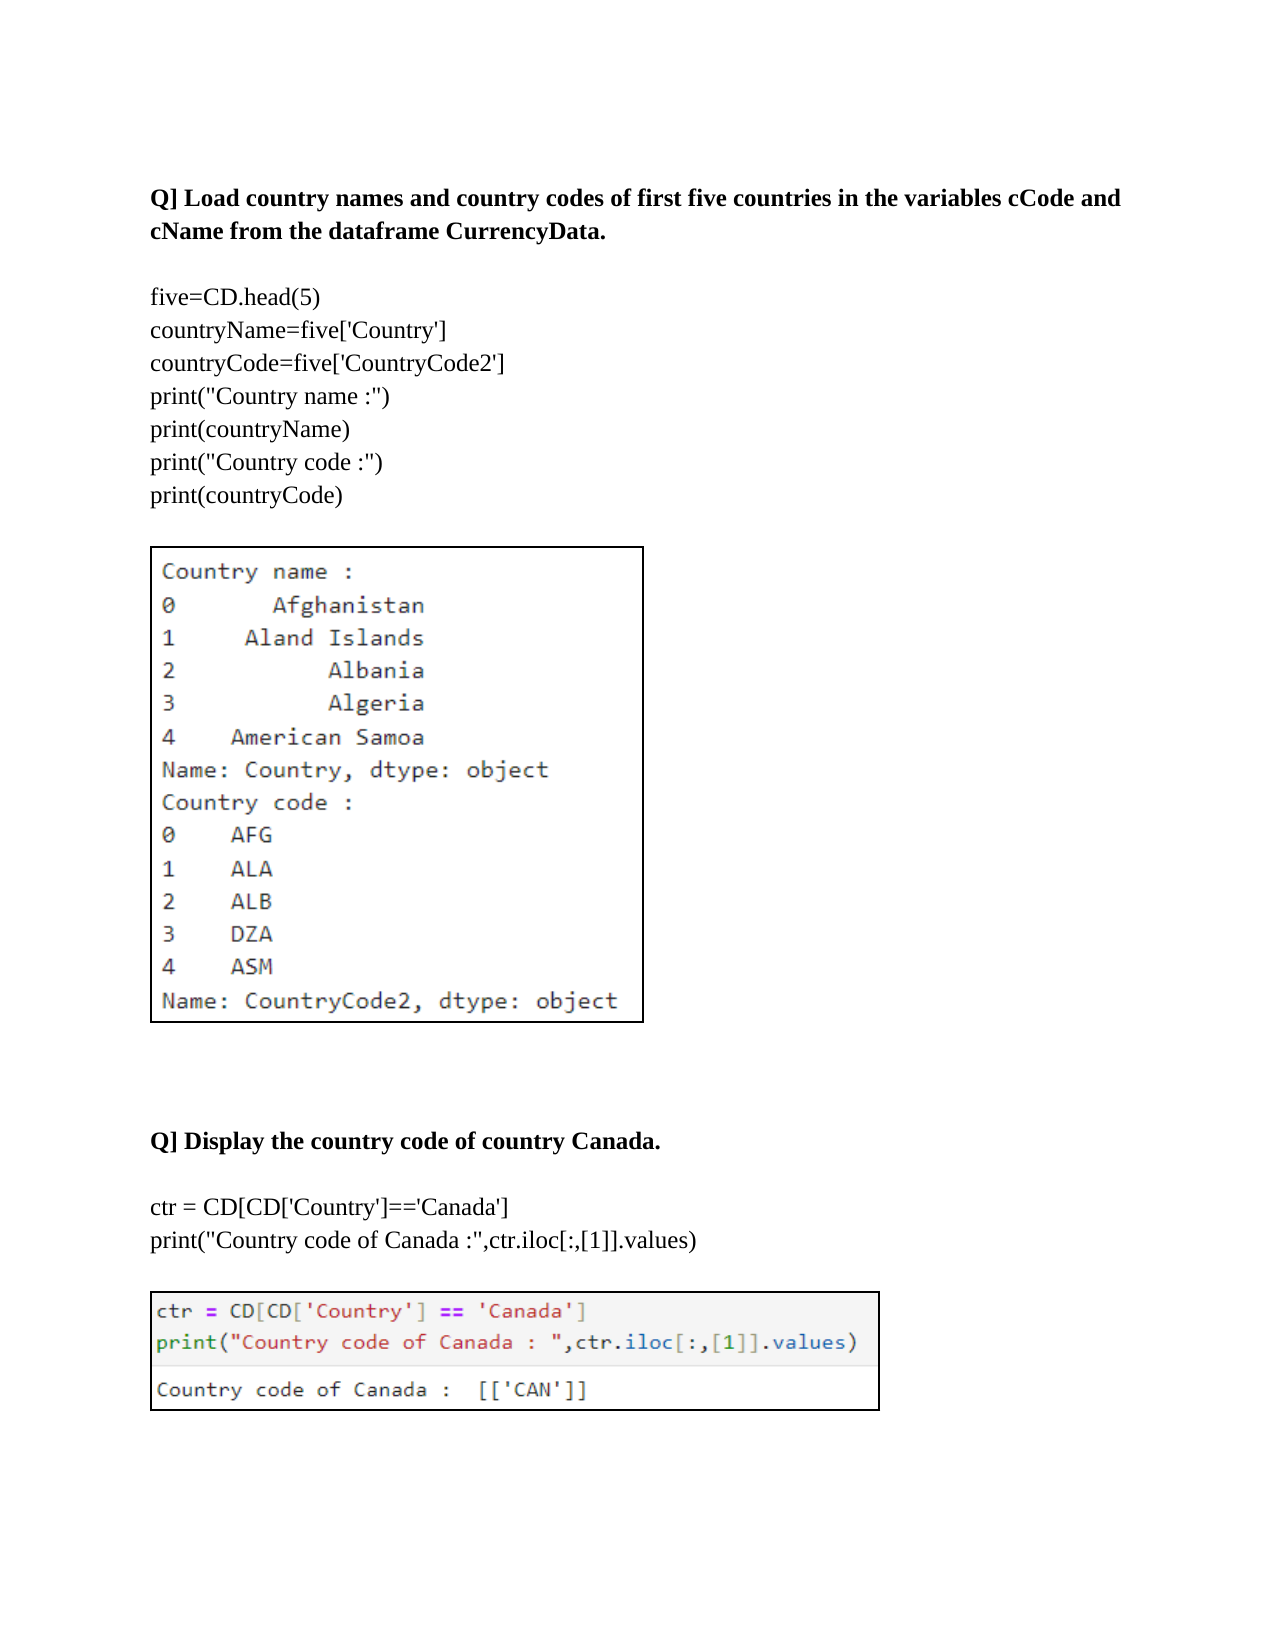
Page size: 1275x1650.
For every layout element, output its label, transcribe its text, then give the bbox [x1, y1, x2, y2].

picture [152, 1293, 878, 1409]
text countryCode=five['CountryCode2'] [150, 348, 1125, 377]
picture [152, 548, 642, 1021]
text five=CD.head(5) [150, 282, 1125, 311]
text countryName=five['Country'] [150, 315, 1125, 344]
text print("Country code of Canada :",ctr.iloc[:,[1]].values) [150, 1225, 1125, 1253]
text Q] Load country names and country codes of first five countries in the variables cCode and cName from the dataframe CurrencyData. [150, 183, 1125, 245]
text print("Country name :") [150, 381, 1125, 410]
text print(countryName) [150, 414, 1125, 443]
text ctr = CD[CD['Country']=='Canada'] [150, 1192, 1125, 1221]
text print(countryCode) [150, 480, 1125, 509]
text Q] Display the country code of country Canada. [150, 1126, 1125, 1154]
text print("Country code :") [150, 447, 1125, 476]
